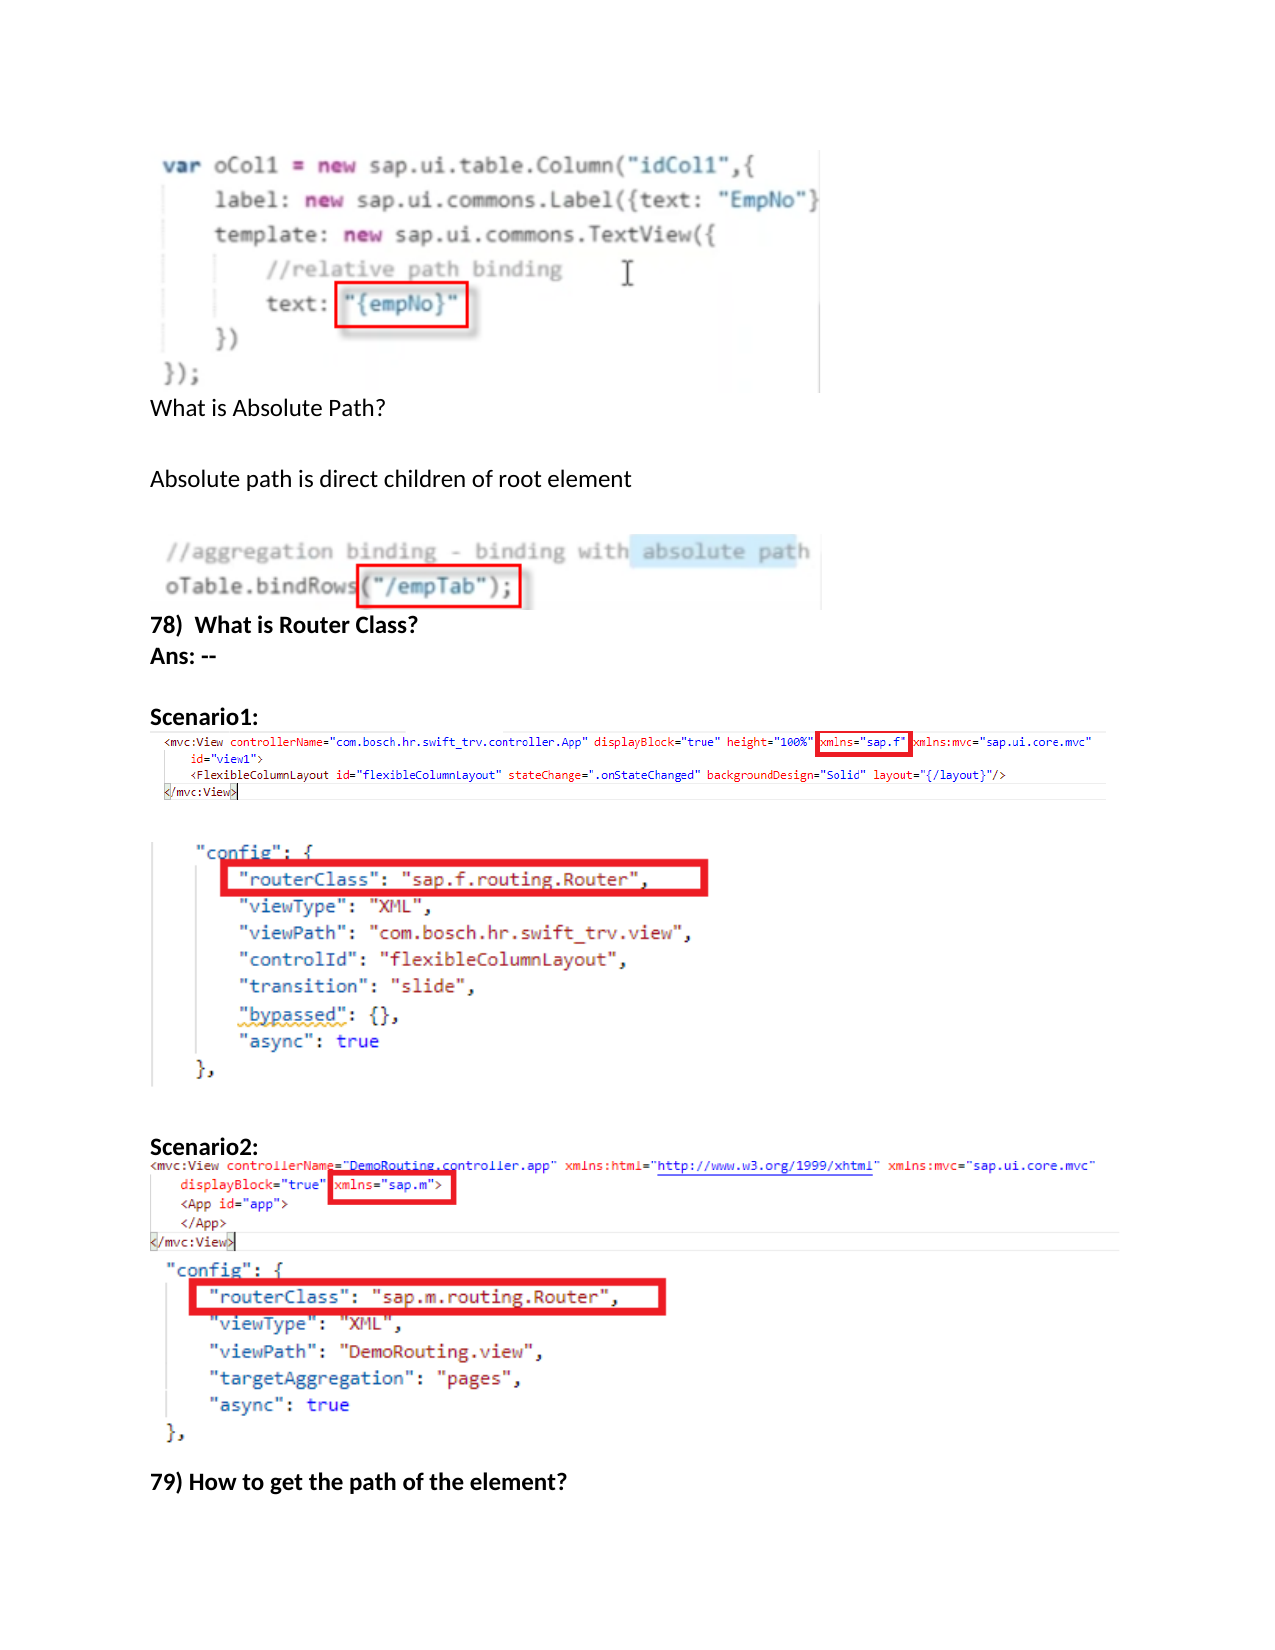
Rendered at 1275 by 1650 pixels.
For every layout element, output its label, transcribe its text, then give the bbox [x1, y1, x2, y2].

text Ans: -- [150, 640, 1125, 671]
text Scenario1: [150, 701, 1125, 732]
text Scenario2: [150, 1131, 1125, 1161]
text 79) How to get the path of the element? [150, 1466, 1125, 1497]
picture [150, 842, 893, 1101]
picture [150, 731, 1124, 809]
picture [150, 150, 821, 393]
picture [150, 1161, 1125, 1466]
text Absolute path is direct children of root element [150, 463, 1125, 494]
text 78) What is Router Class? [150, 609, 1125, 640]
picture [150, 534, 822, 610]
text What is Absolute Path? [150, 392, 1125, 423]
